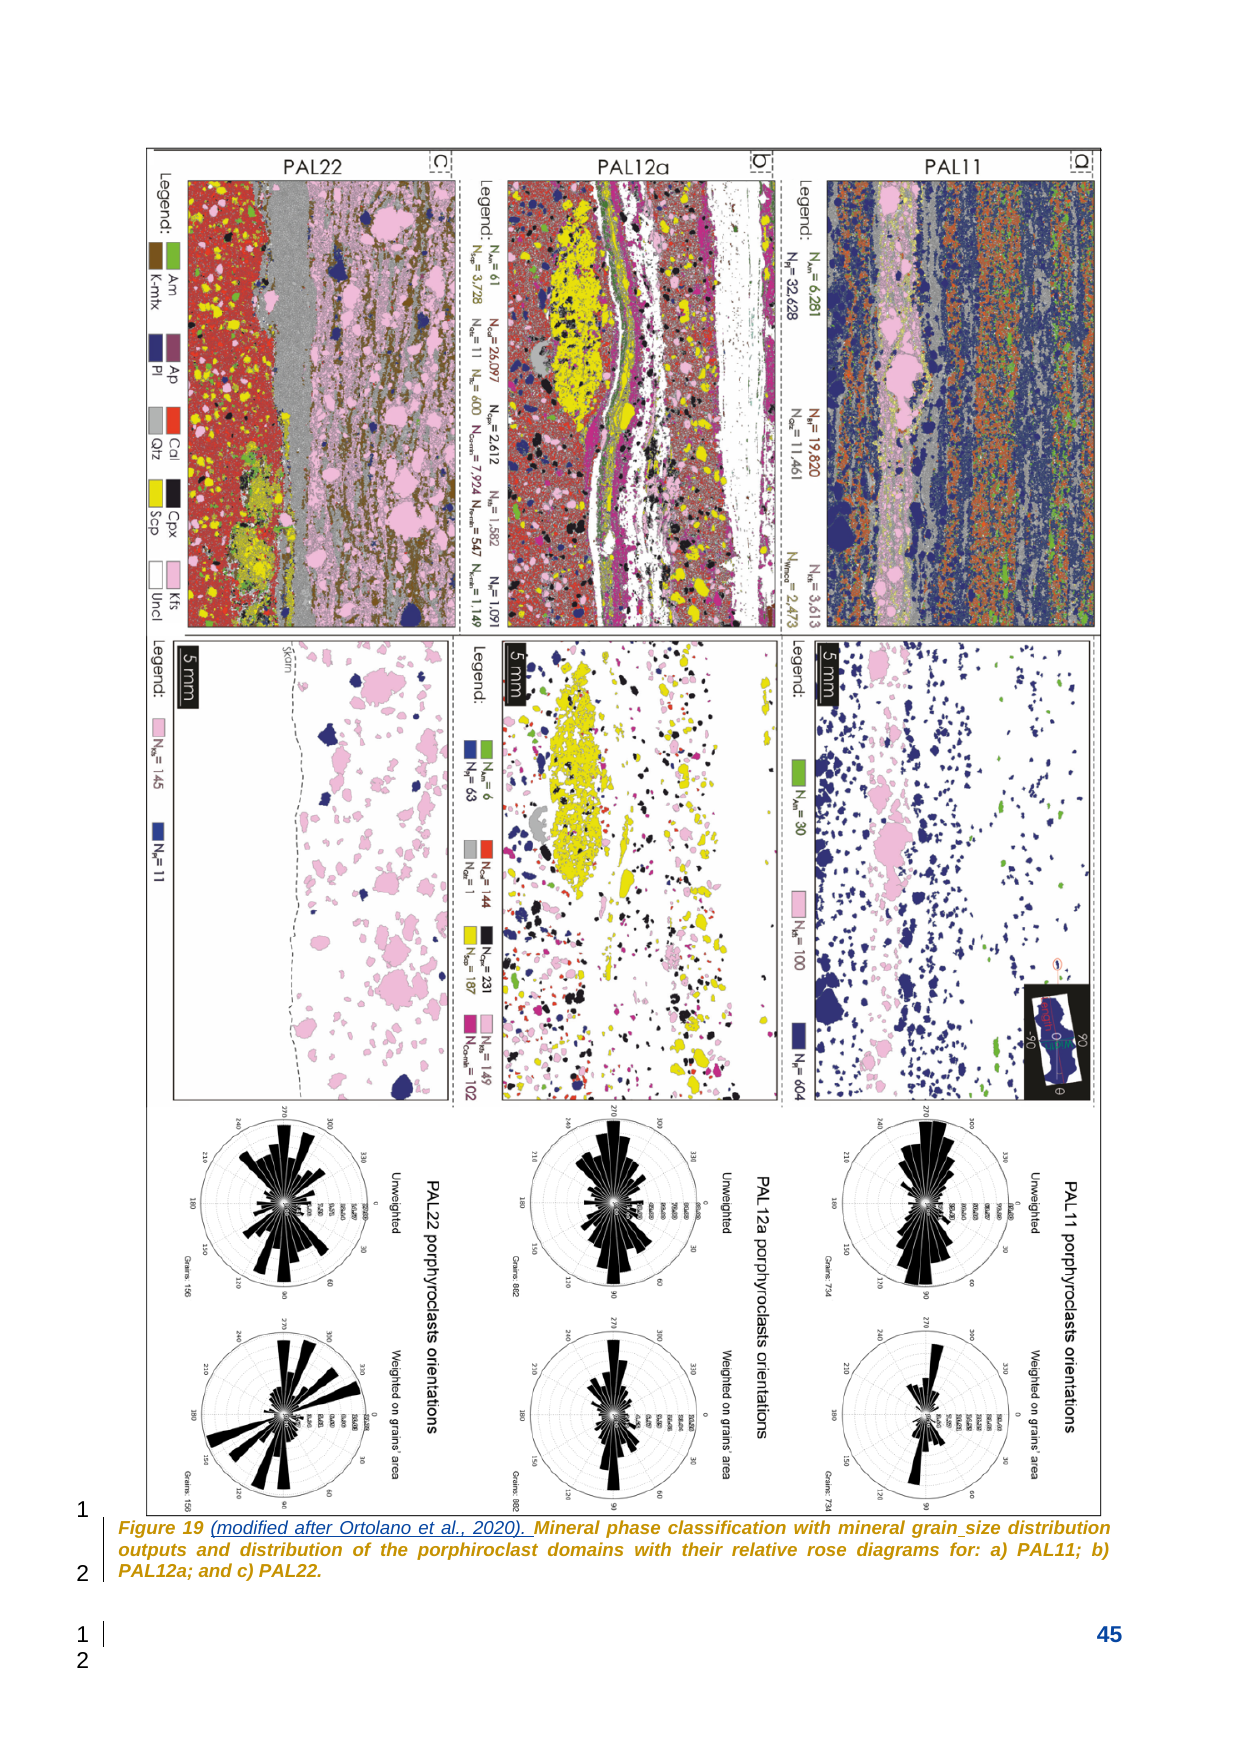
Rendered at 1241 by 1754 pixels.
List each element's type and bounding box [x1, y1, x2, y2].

picture [147, 149, 1102, 1517]
